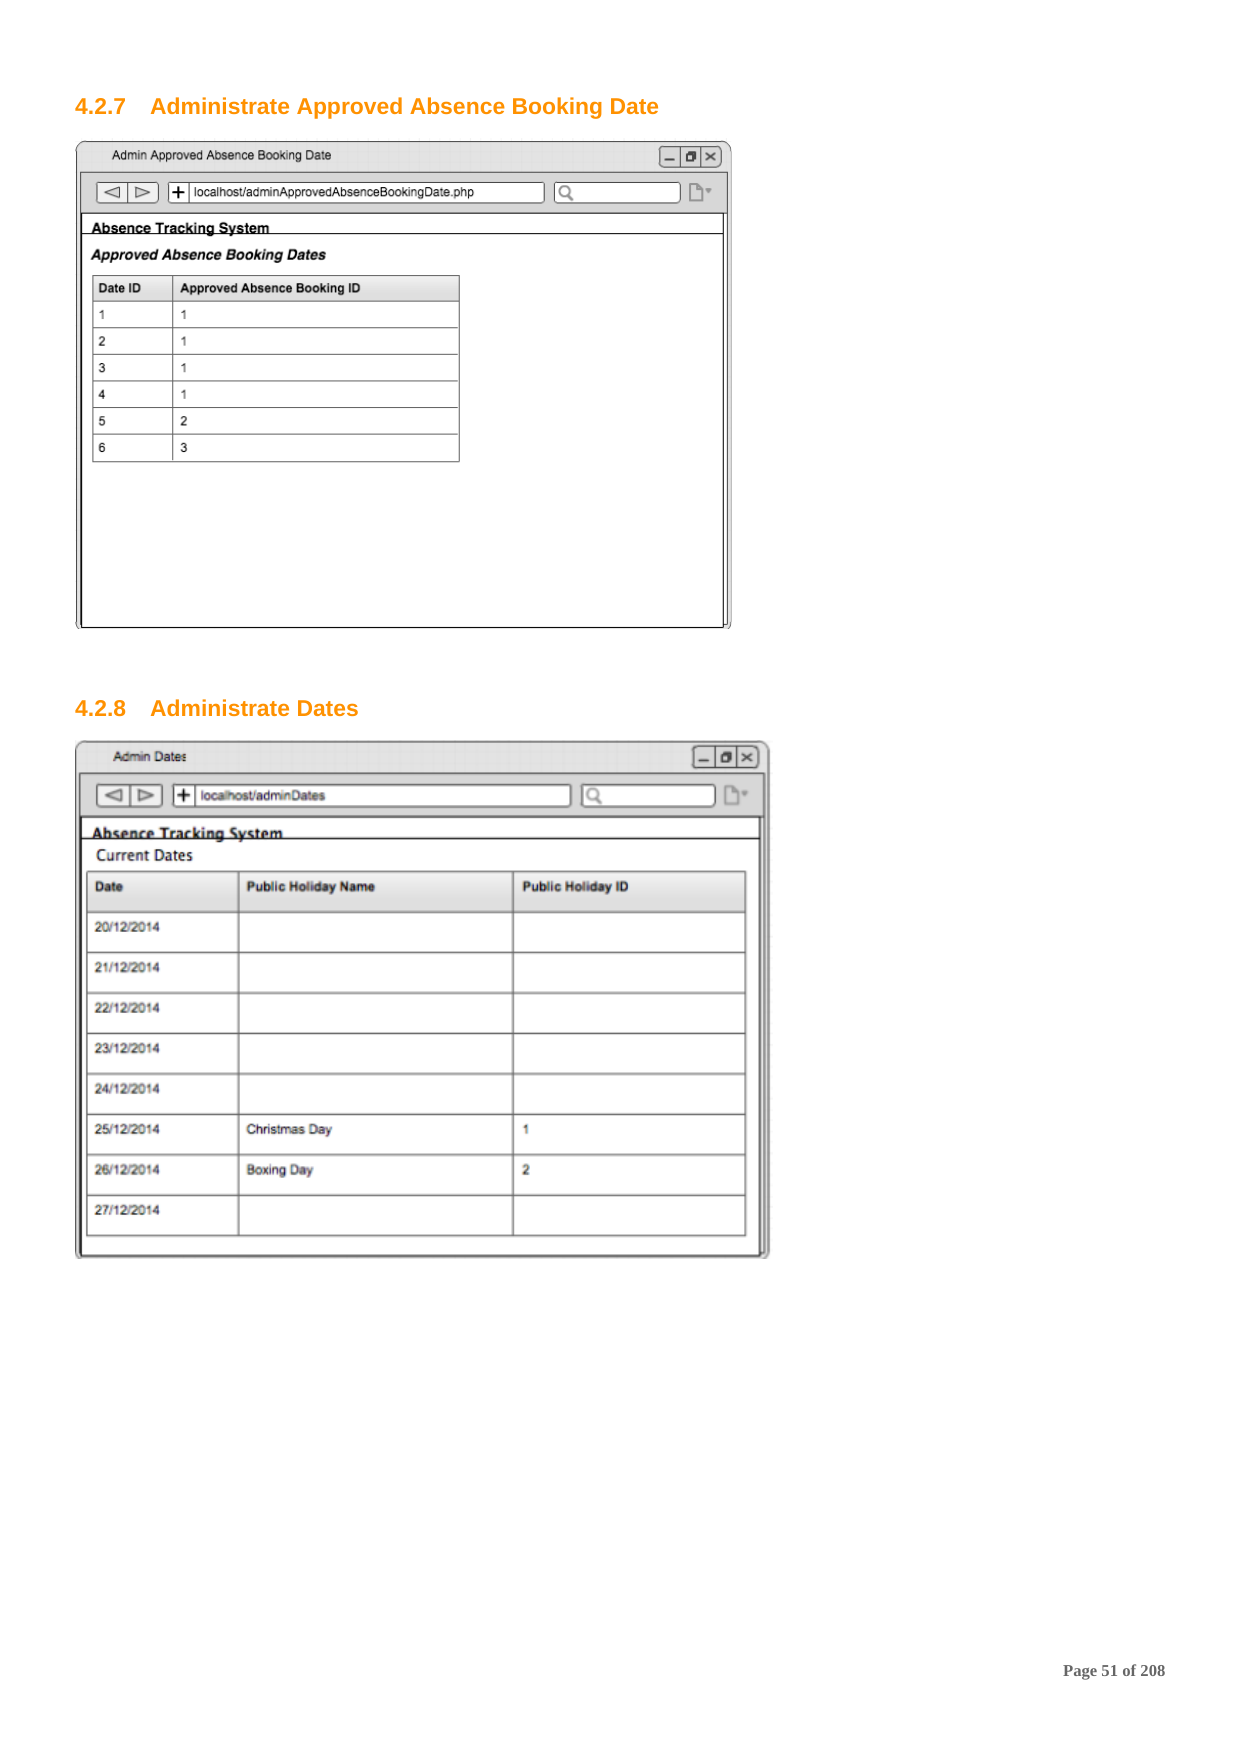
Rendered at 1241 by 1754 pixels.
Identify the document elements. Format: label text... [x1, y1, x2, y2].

picture [75, 138, 732, 629]
subtitle Administrate Approved Absence Booking Date [75, 93, 1165, 119]
picture [75, 740, 773, 1259]
subtitle Administrate Dates [75, 695, 1165, 721]
